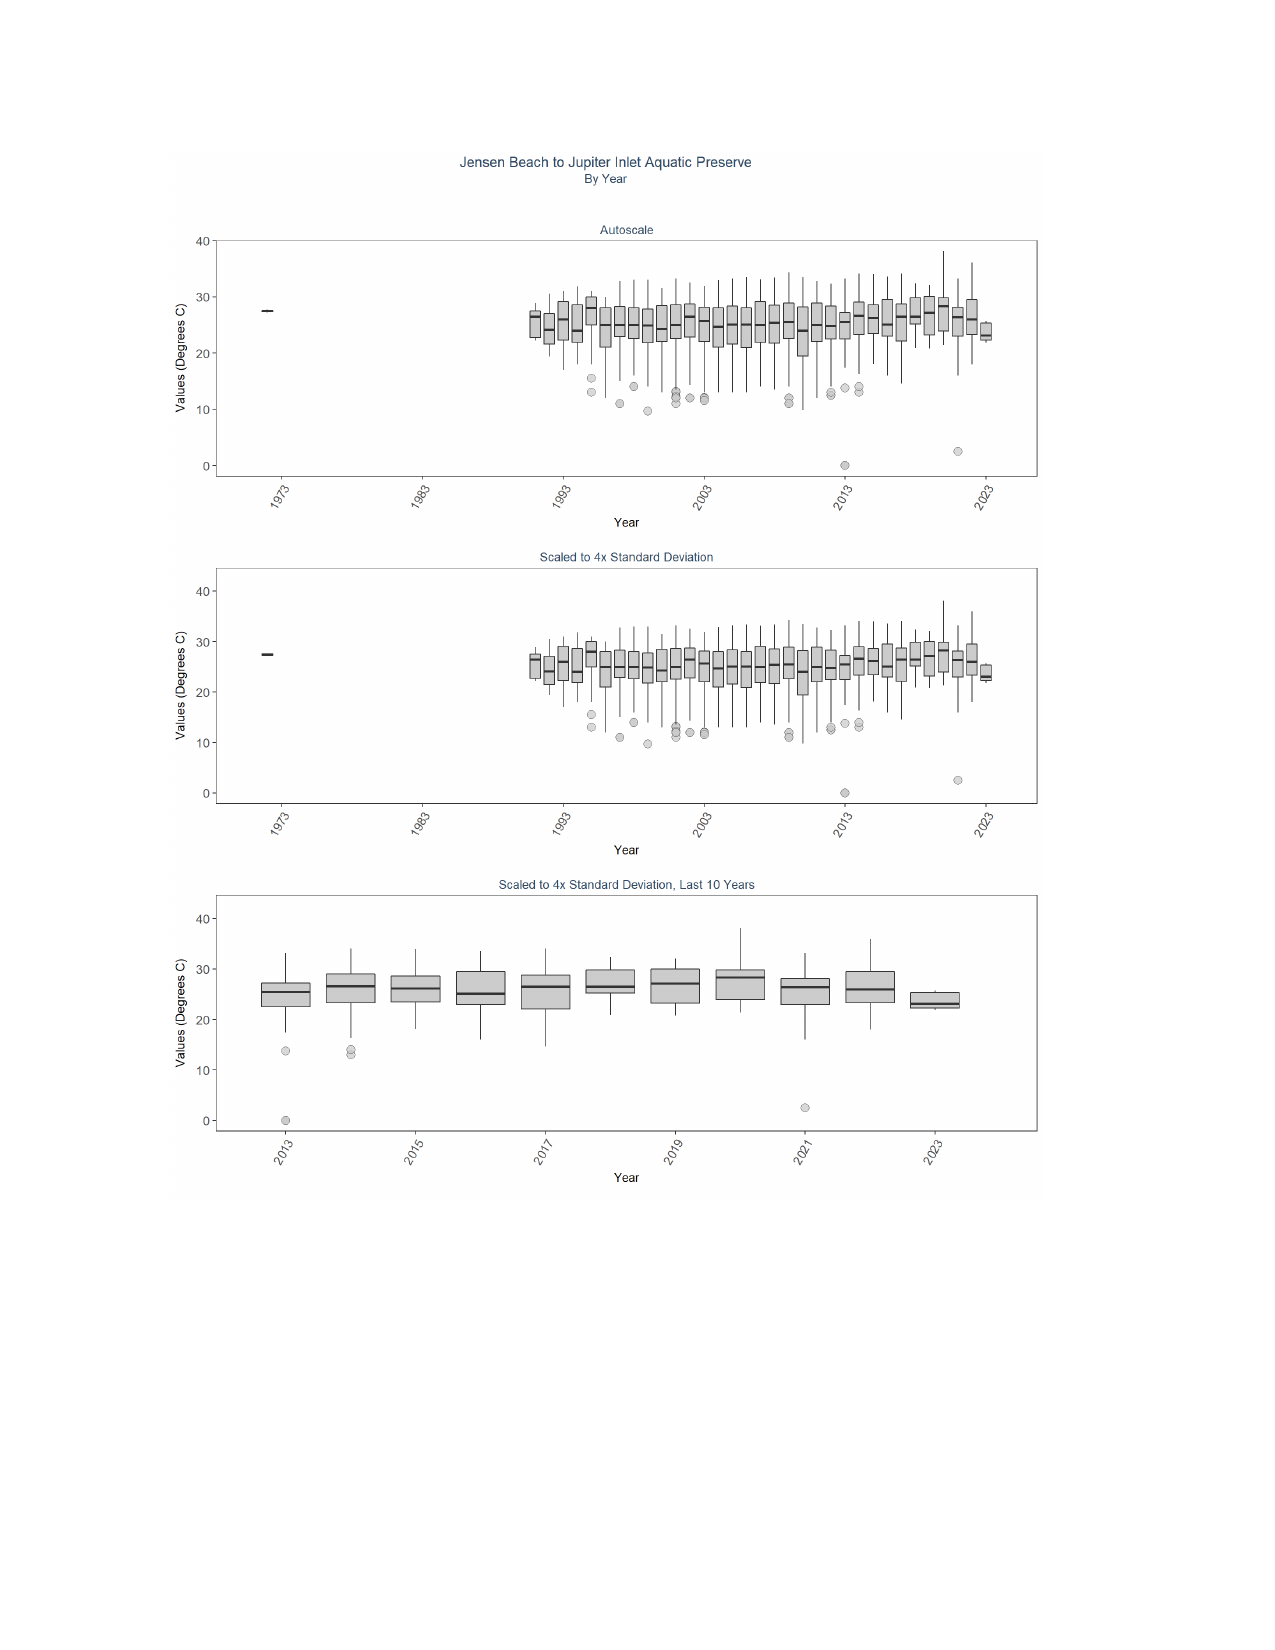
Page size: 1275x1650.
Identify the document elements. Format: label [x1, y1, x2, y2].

picture [168, 150, 1044, 1200]
